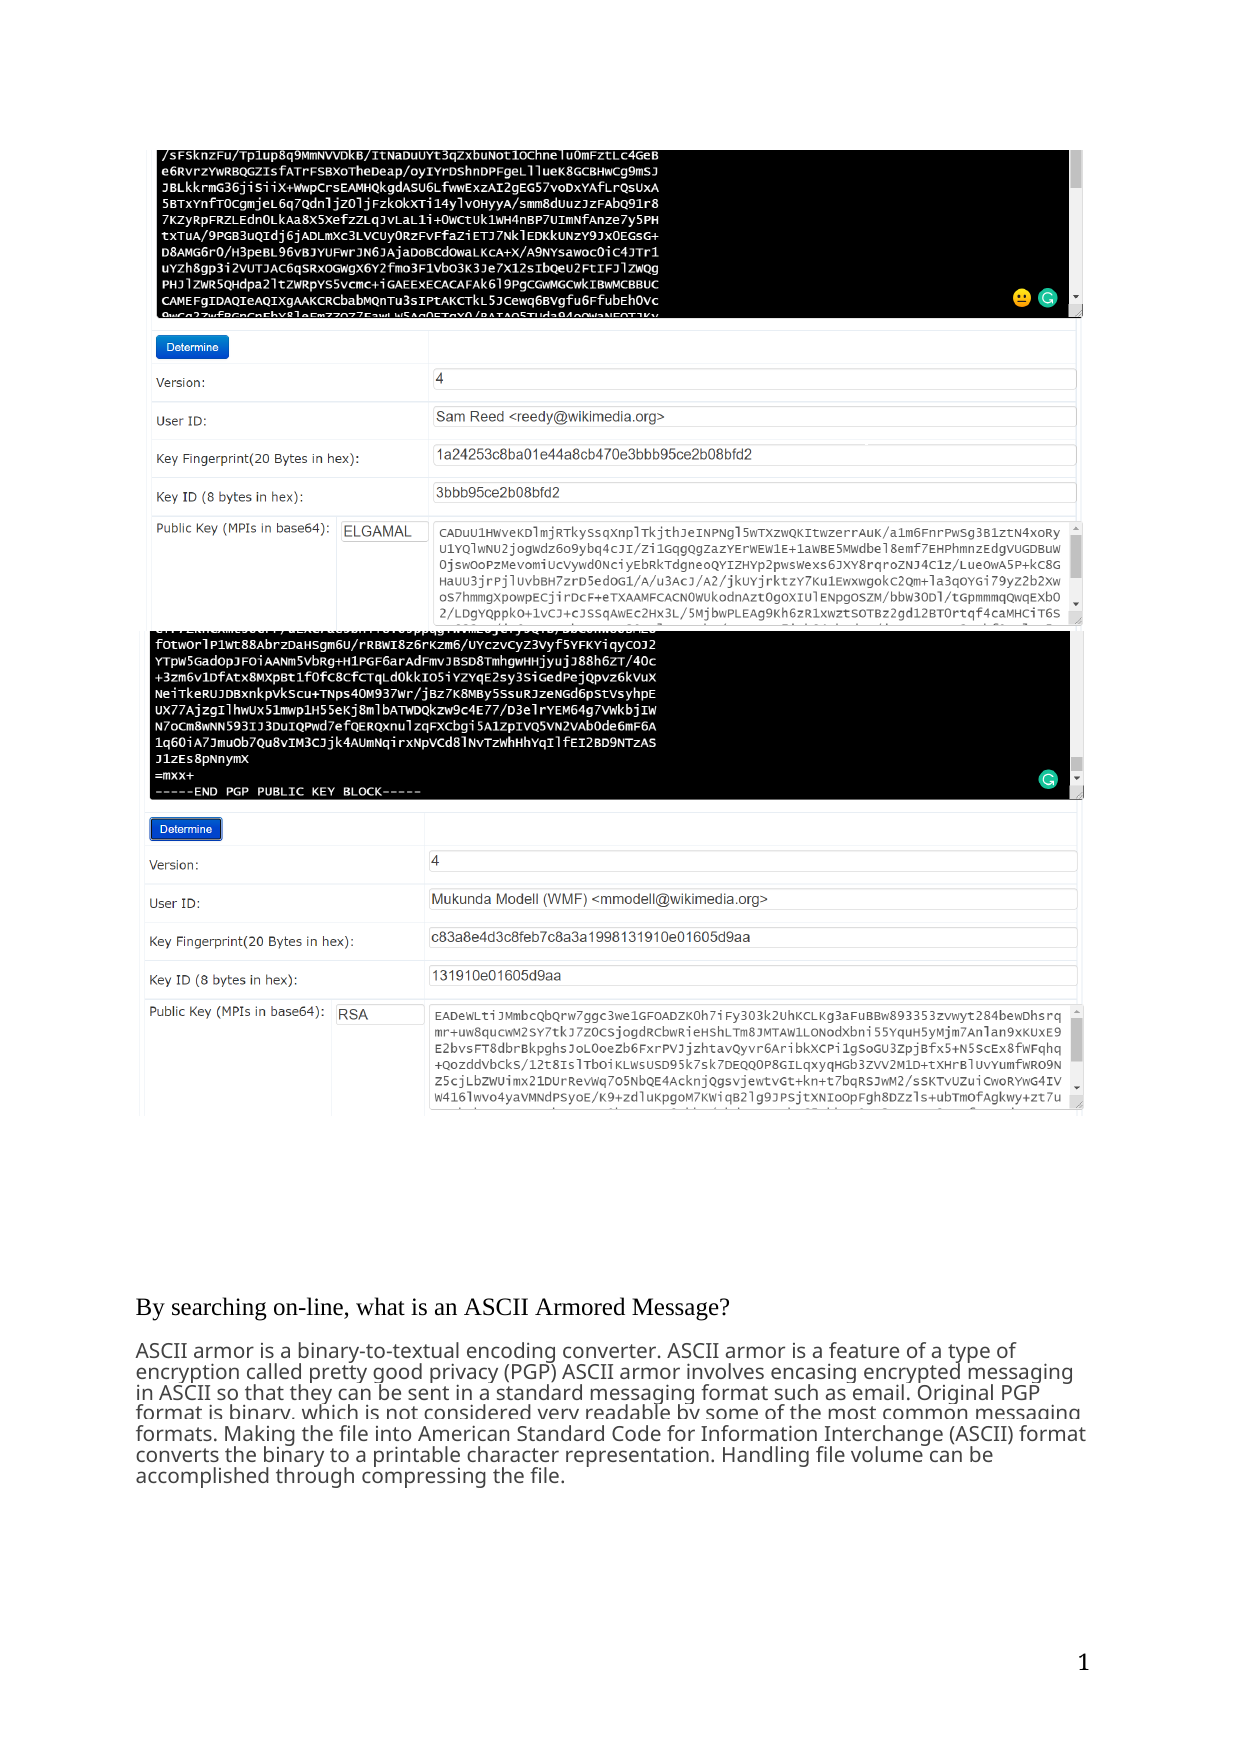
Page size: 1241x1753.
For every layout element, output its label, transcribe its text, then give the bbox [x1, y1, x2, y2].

picture [135, 150, 1091, 1116]
text By searching on-line, what is an ASCII Armored Message? [135, 1292, 1090, 1321]
text 1 [135, 1646, 1090, 1678]
text ASCII armor is a binary-to-textual encoding converter. ASCII armor is a feature of a type of encryption called pretty good privacy (PGP) ASCII armor involves encasing encrypted messaging in ASCII so that they can be sent in a standard messaging format such as email. Original PGP format is binary, which is not considered very readable by some of the most common messaging formats. Making the file into American Standard Code for Information Interchange (ASCII) format converts the binary to a printable character representation. Handling file volume can be accomplished through compressing the file. [566, 1342, 1090, 1487]
